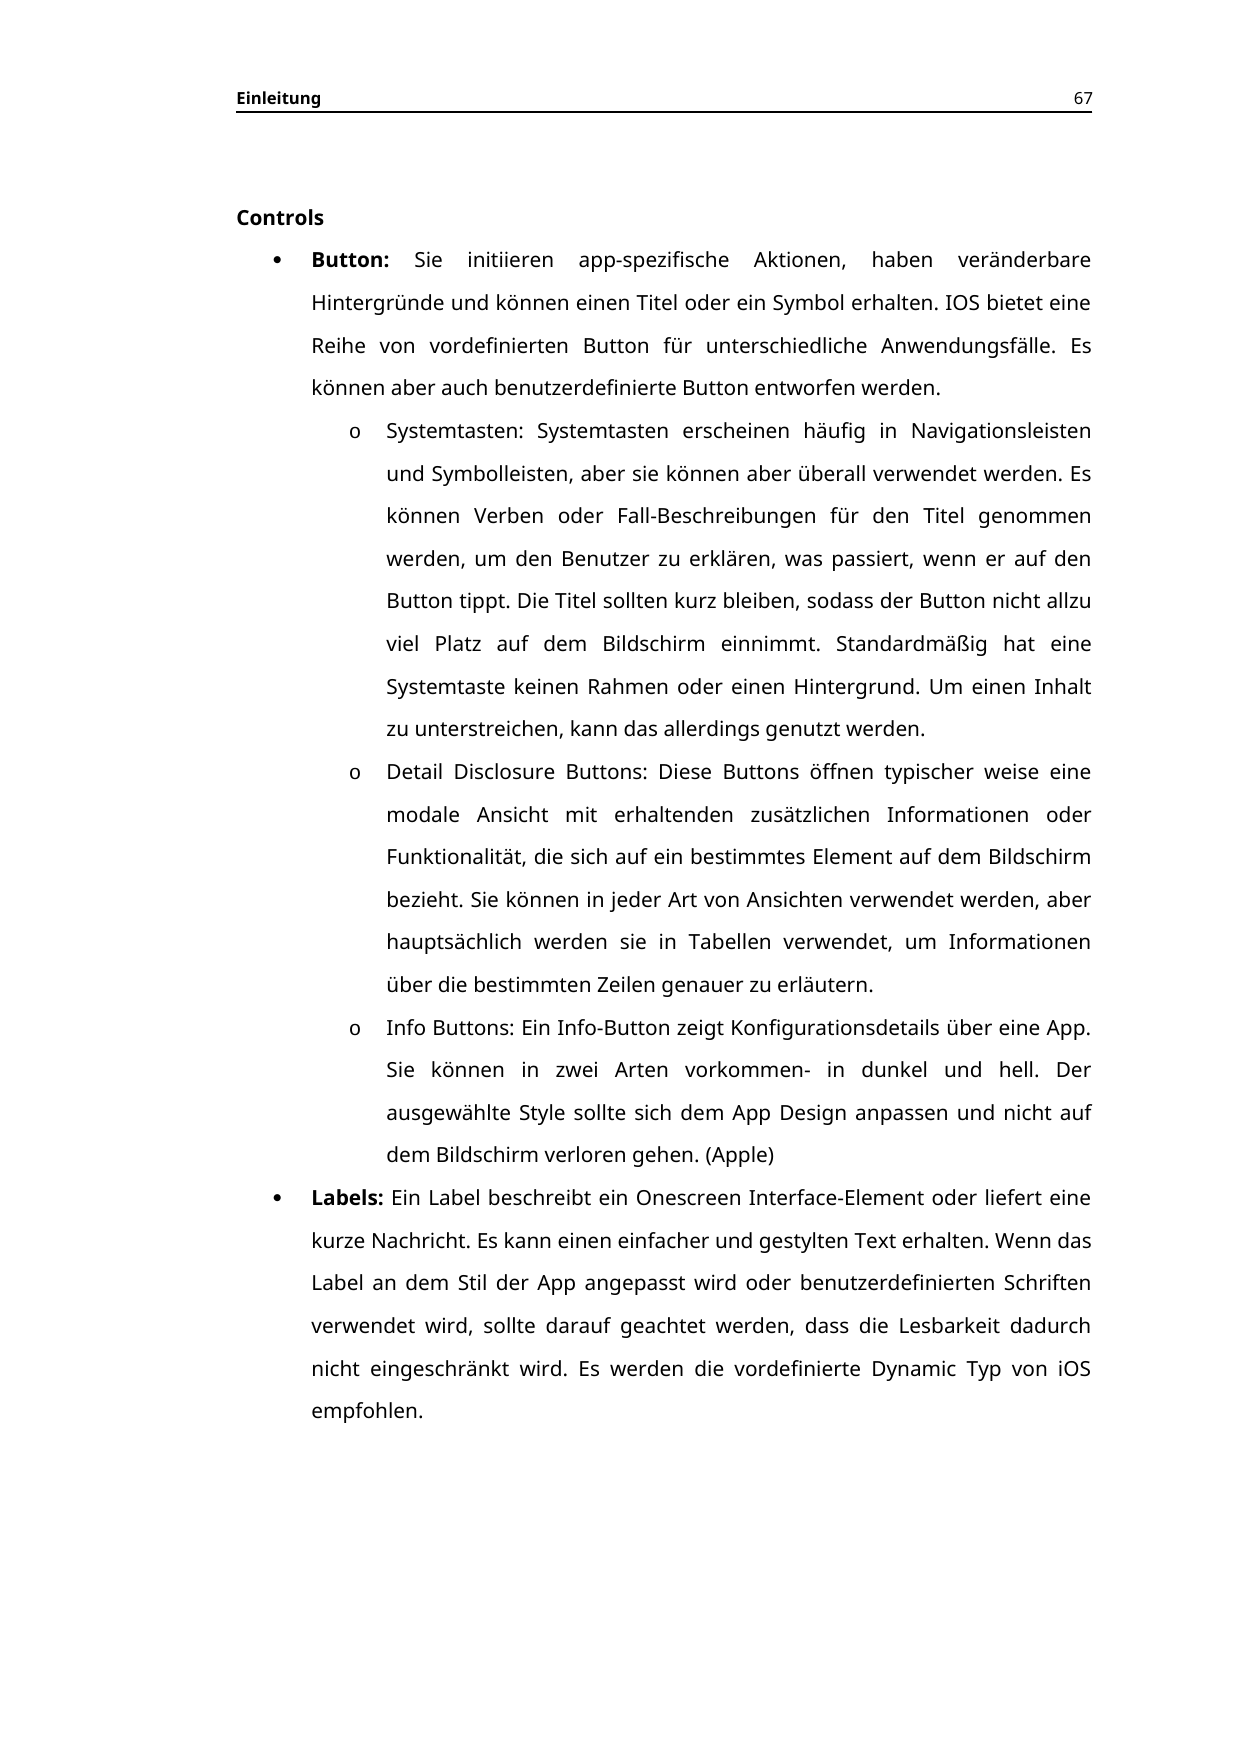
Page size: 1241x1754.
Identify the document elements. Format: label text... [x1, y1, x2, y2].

list Controls [236, 203, 1092, 231]
list Button: Sie initiieren app-spezifische Aktionen, haben veränderbare Hintergründe und können einen Titel oder ein Symbol erhalten. IOS bietet eine Reihe von vordefinierten Button für unterschiedliche Anwendungsfälle. Es können aber auch benutzerdefinierte Button entworfen werden. [274, 246, 1092, 402]
list Info Buttons: Ein Info-Button zeigt Konfigurationsdetails über eine App. Sie können in zwei Arten vorkommen- in dunkel und hell. Der ausgewählte Style sollte sich dem App Design anpassen und nicht auf dem Bildschirm verloren gehen. (Apple) [349, 1013, 1092, 1169]
list Systemtasten: Systemtasten erscheinen häufig in Navigationsleisten und Symbolleisten, aber sie können aber überall verwendet werden. Es können Verben oder Fall-Beschreibungen für den Titel genommen werden, um den Benutzer zu erklären, was passiert, wenn er auf den Button tippt. Die Titel sollten kurz bleiben, sodass der Button nicht allzu viel Platz auf dem Bildschirm einnimmt. Standardmäßig hat eine Systemtaste keinen Rahmen oder einen Hintergrund. Um einen Inhalt zu unterstreichen, kann das allerdings genutzt werden. [349, 416, 1092, 743]
list Detail Disclosure Buttons: Diese Buttons öffnen typischer weise eine modale Ansicht mit erhaltenden zusätzlichen Informationen oder Funktionalität, die sich auf ein bestimmtes Element auf dem Bildschirm bezieht. Sie können in jeder Art von Ansichten verwendet werden, aber hauptsächlich werden sie in Tabellen verwendet, um Informationen über die bestimmten Zeilen genauer zu erläutern. [349, 757, 1092, 998]
list Labels: Ein Label beschreibt ein Onescreen Interface-Element oder liefert eine kurze Nachricht. Es kann einen einfacher und gestylten Text erhalten. Wenn das Label an dem Stil der App angepasst wird oder benutzerdefinierten Schriften verwendet wird, sollte darauf geachtet werden, dass die Lesbarkeit dadurch nicht eingeschränkt wird. Es werden die vordefinierte Dynamic Typ von iOS empfohlen. [274, 1183, 1092, 1425]
